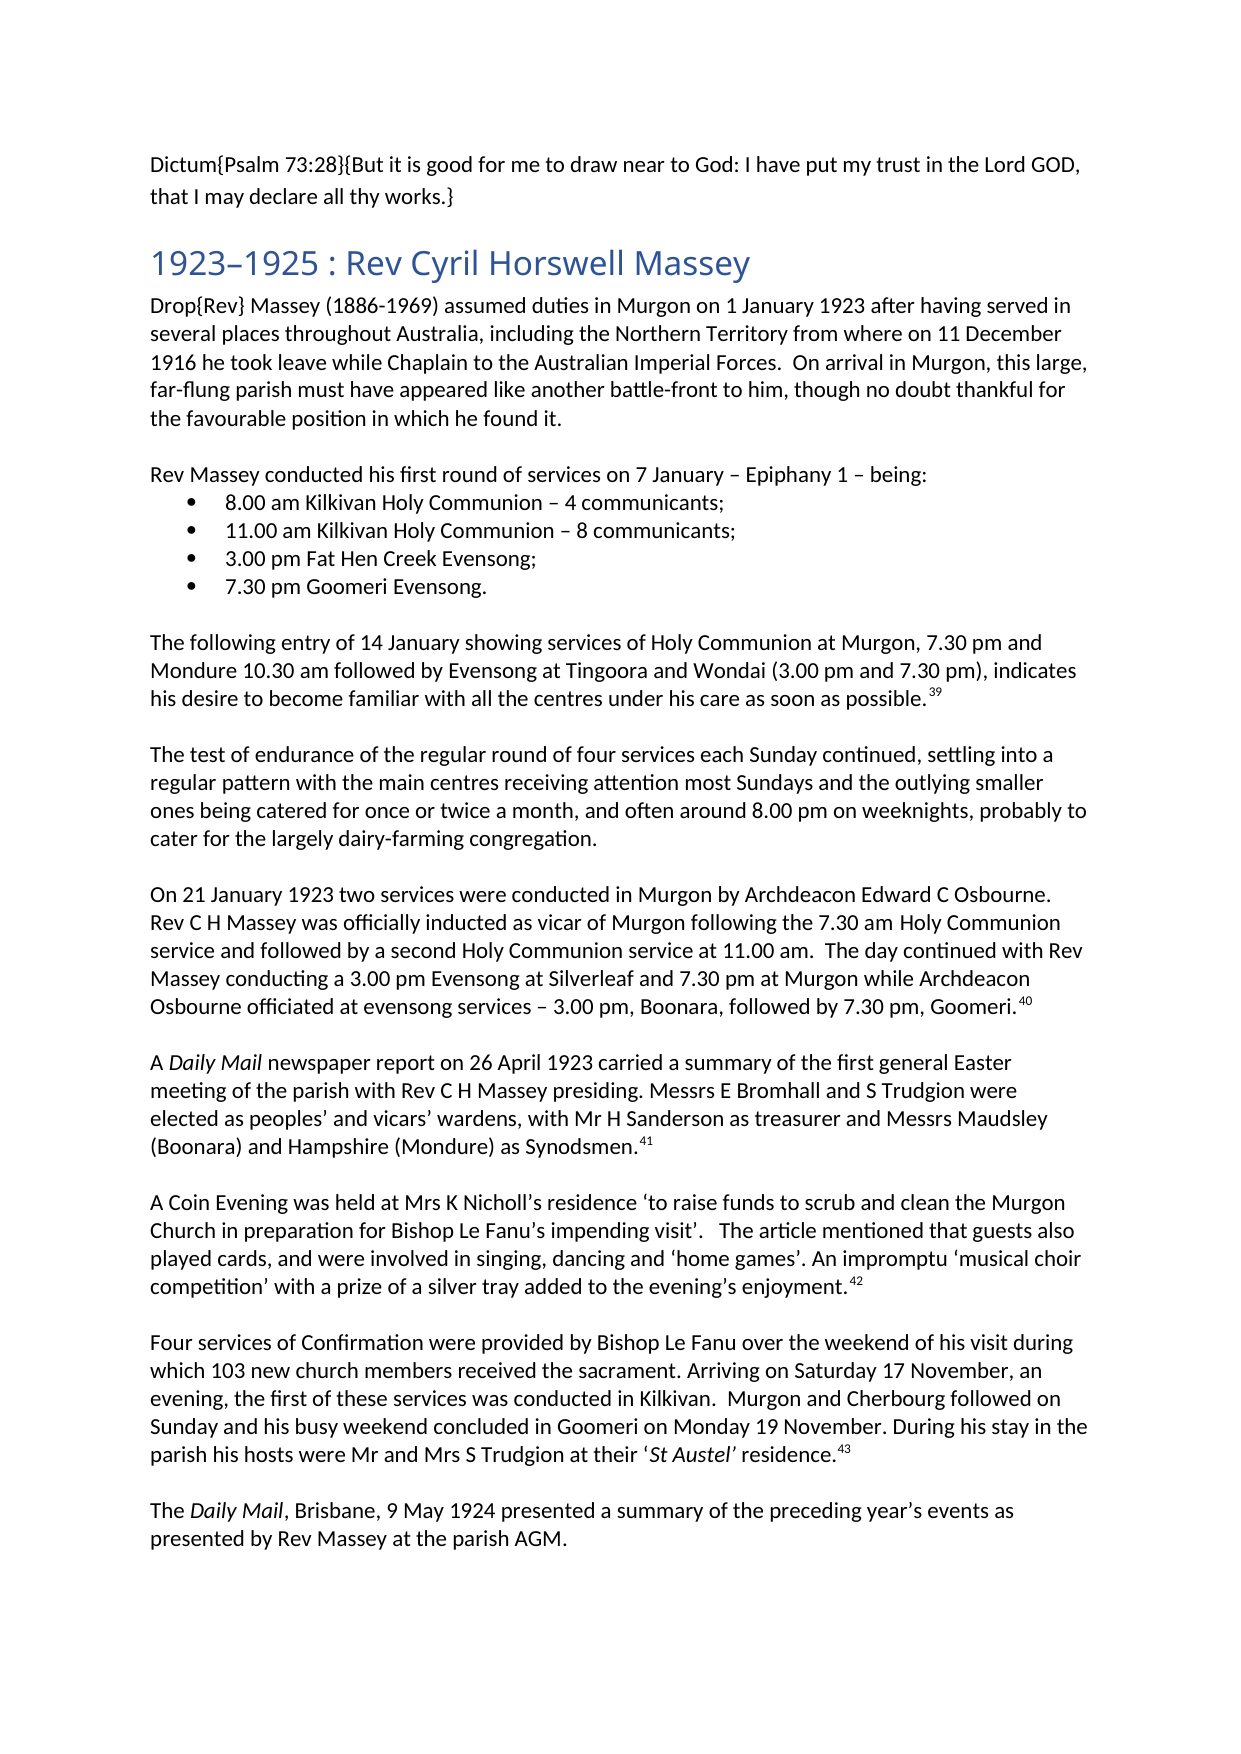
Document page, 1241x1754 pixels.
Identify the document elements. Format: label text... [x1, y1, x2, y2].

text The test of endurance of the regular round of four services each Sunday continued, settling into a regular pattern with the main centres receiving attention most Sundays and the outlying smaller ones being catered for once or twice a month, and often around 8.00 pm on weeknights, probably to cater for the largely dairy-farming congregation. [150, 740, 1090, 852]
text The Daily Mail, Brisbane, 9 May 1924 presented a summary of the preceding year’s events as presented by Rev Massey at the parish AGM. [150, 1496, 1090, 1552]
list 11.00 am Kilkivan Holy Communion – 8 communicants; [187, 516, 1090, 544]
text Rev Massey conducted his first round of services on 7 January – Epiphany 1 – being: [150, 460, 1090, 488]
text A Daily Mail newspaper report on 26 April 1923 carried a summary of the first general Easter meeting of the parish with Rev C H Massey presiding. Messrs E Bromhall and S Trudgion were elected as peoples’ and vicars’ wardens, with Mr H Sanderson as treasurer and Messrs Maudsley (Boonara) and Hampshire (Mondure) as Synodsmen. [150, 1048, 1090, 1160]
text A Coin Evening was held at Mrs K Nicholl’s residence ‘to raise funds to scrub and clean the Murgon Church in preparation for Bishop Le Fanu’s impending visit’. The article mentioned that guests also played cards, and were involved in singing, dancing and ‘home games’. An impromptu ‘musical choir competition’ with a prize of a silver tray added to the evening’s enjoyment. [150, 1188, 1090, 1300]
text The following entry of 14 January showing services of Holy Communion at Murgon, 7.30 pm and Mondure 10.30 am followed by Evensong at Tingoora and Wondai (3.00 pm and 7.30 pm), indicates his desire to become familiar with all the centres under his care as soon as possible. [150, 628, 1090, 712]
subtitle 1923–1925 : Rev Cyril Horswell Massey [150, 239, 1090, 285]
text Dictum{Psalm 73:28}{But it is good for me to draw near to God: I have put my trust in the Lord GOD, that I may declare all thy works.} [150, 150, 1090, 210]
list 8.00 am Kilkivan Holy Communion – 4 communicants; [187, 488, 1090, 516]
list 3.00 pm Fat Hen Creek Evensong; [187, 544, 1090, 572]
text Four services of Confirmation were provided by Bishop Le Fanu over the weekend of his visit during which 103 new church members received the sacrament. Arriving on Saturday 17 November, an evening, the first of these services was conducted in Kilkivan. Murgon and Cherbourg followed on Sunday and his busy weekend concluded in Goomeri on Monday 19 November. During his stay in the parish his hosts were Mr and Mrs S Trudgion at their ‘St Austel’ residence. [150, 1328, 1090, 1468]
text Drop{Rev} Massey (1886-1969) assumed duties in Murgon on 1 January 1923 after having served in several places throughout Australia, including the Northern Territory from where on 11 December 1916 he took leave while Chaplain to the Australian Imperial Forces. On arrival in Murgon, this large, far-flung parish must have appeared like another battle-front to him, though no doubt thankful for the favourable position in which he found it. [150, 292, 1090, 432]
list 7.30 pm Goomeri Evensong. [187, 572, 1090, 600]
text On 21 January 1923 two services were conducted in Murgon by Archdeacon Edward C Osbourne. Rev C H Massey was officially inducted as vicar of Murgon following the 7.30 am Holy Communion service and followed by a second Holy Communion service at 11.00 am. The day continued with Rev Massey conducting a 3.00 pm Evensong at Silverleaf and 7.30 pm at Murgon while Archdeacon Osbourne officiated at evensong services – 3.00 pm, Boonara, followed by 7.30 pm, Goomeri. [150, 880, 1090, 1020]
